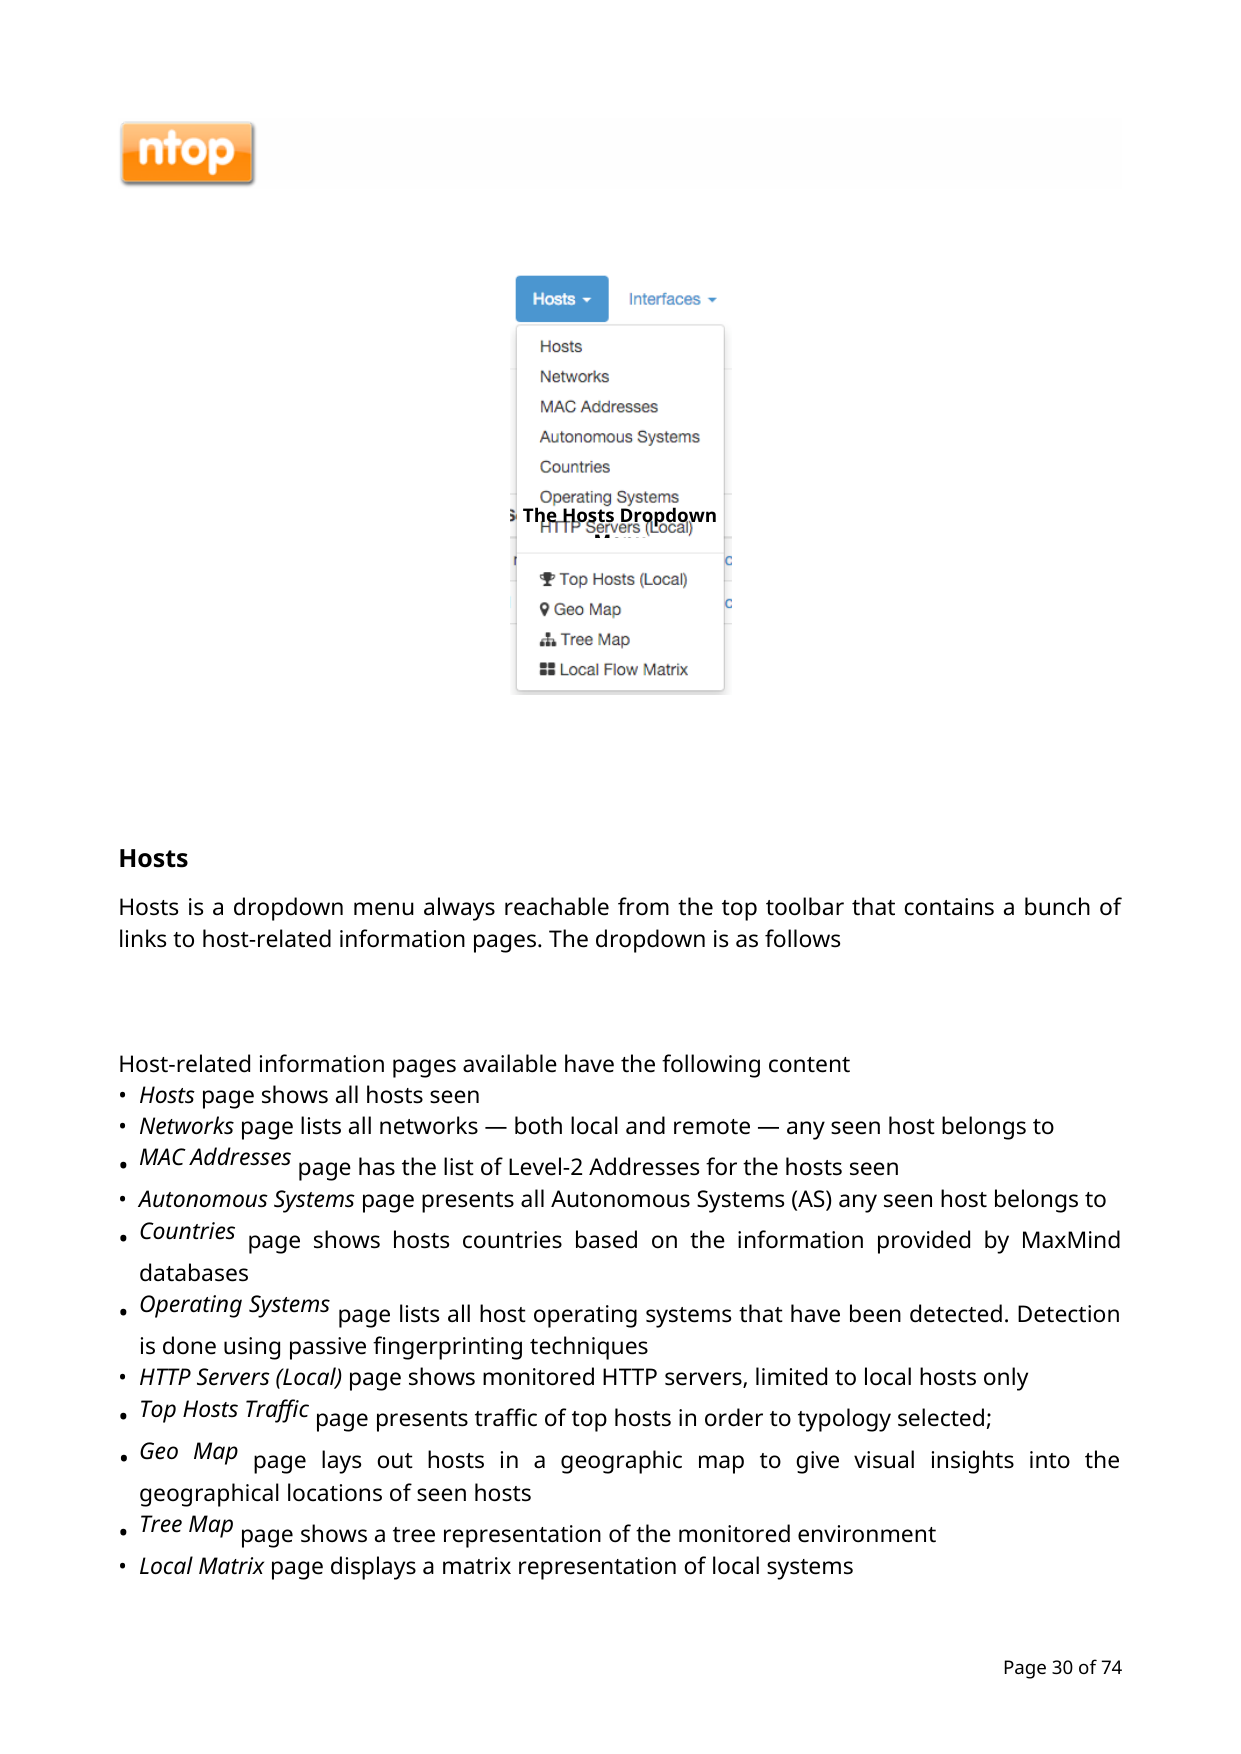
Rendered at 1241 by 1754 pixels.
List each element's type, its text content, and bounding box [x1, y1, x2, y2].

list Networks page lists all networks — both local and remote — any seen host belongs to [118, 1110, 1122, 1141]
list Operating Systems page lists all host operating systems that have been detected. Detection is done using passive fingerprinting techniques [118, 1288, 1122, 1361]
list Autonomous Systems page presents all Autonomous Systems (AS) any seen host belongs to [118, 1183, 1122, 1215]
picture [118, 118, 259, 189]
list Top Hosts Traffic page presents traffic of top hosts in order to typology selected; [118, 1393, 1122, 1435]
list MAC Addresses page has the list of Level-2 Addresses for the hosts seen [118, 1141, 1122, 1183]
list Tree Map page shows a tree representation of the monitored environment [118, 1508, 1122, 1550]
text Hosts is a dropdown menu always reachable from the top toolbar that contains a bunch of links to host-related information pages. The dropdown is as follows [118, 891, 1122, 954]
list Geo Map page lays out hosts in a geographic map to give visual insights into the geographical locations of seen hosts [118, 1435, 1122, 1508]
picture [510, 270, 732, 695]
subtitle Hosts [118, 237, 1122, 875]
list Local Matrix page displays a matrix representation of local systems [118, 1550, 1122, 1581]
list Countries page shows hosts countries based on the information provided by MaxMind databases [118, 1215, 1122, 1288]
text Host-related information pages available have the following content [118, 1048, 1122, 1079]
list HTTP Servers (Local) page shows monitored HTTP servers, limited to local hosts only [118, 1361, 1122, 1393]
list Hosts page shows all hosts seen [118, 1079, 1122, 1110]
